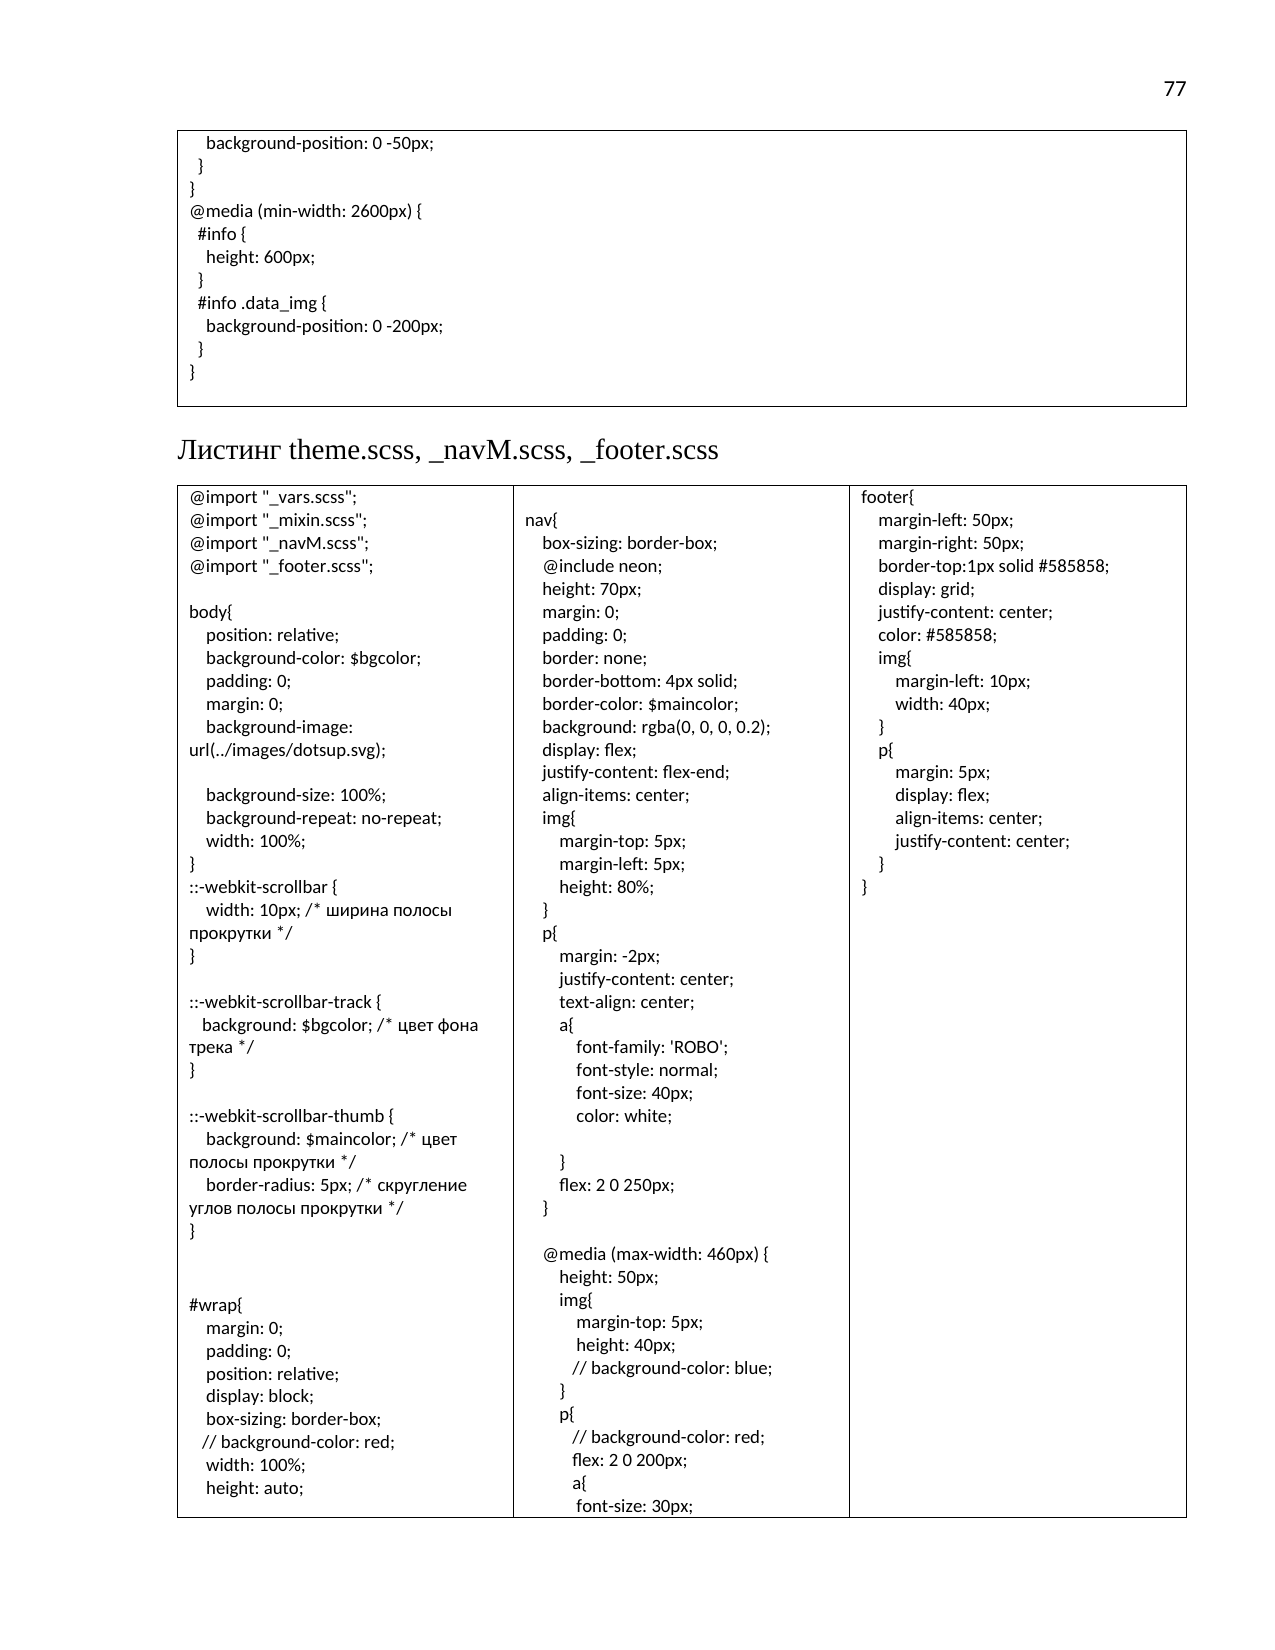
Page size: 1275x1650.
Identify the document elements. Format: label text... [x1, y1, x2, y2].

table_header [514, 486, 849, 1517]
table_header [850, 486, 1186, 1517]
text Листинг theme.scss, _navM.scss, _footer.scss [177, 432, 1186, 465]
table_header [178, 486, 513, 1517]
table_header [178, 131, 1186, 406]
